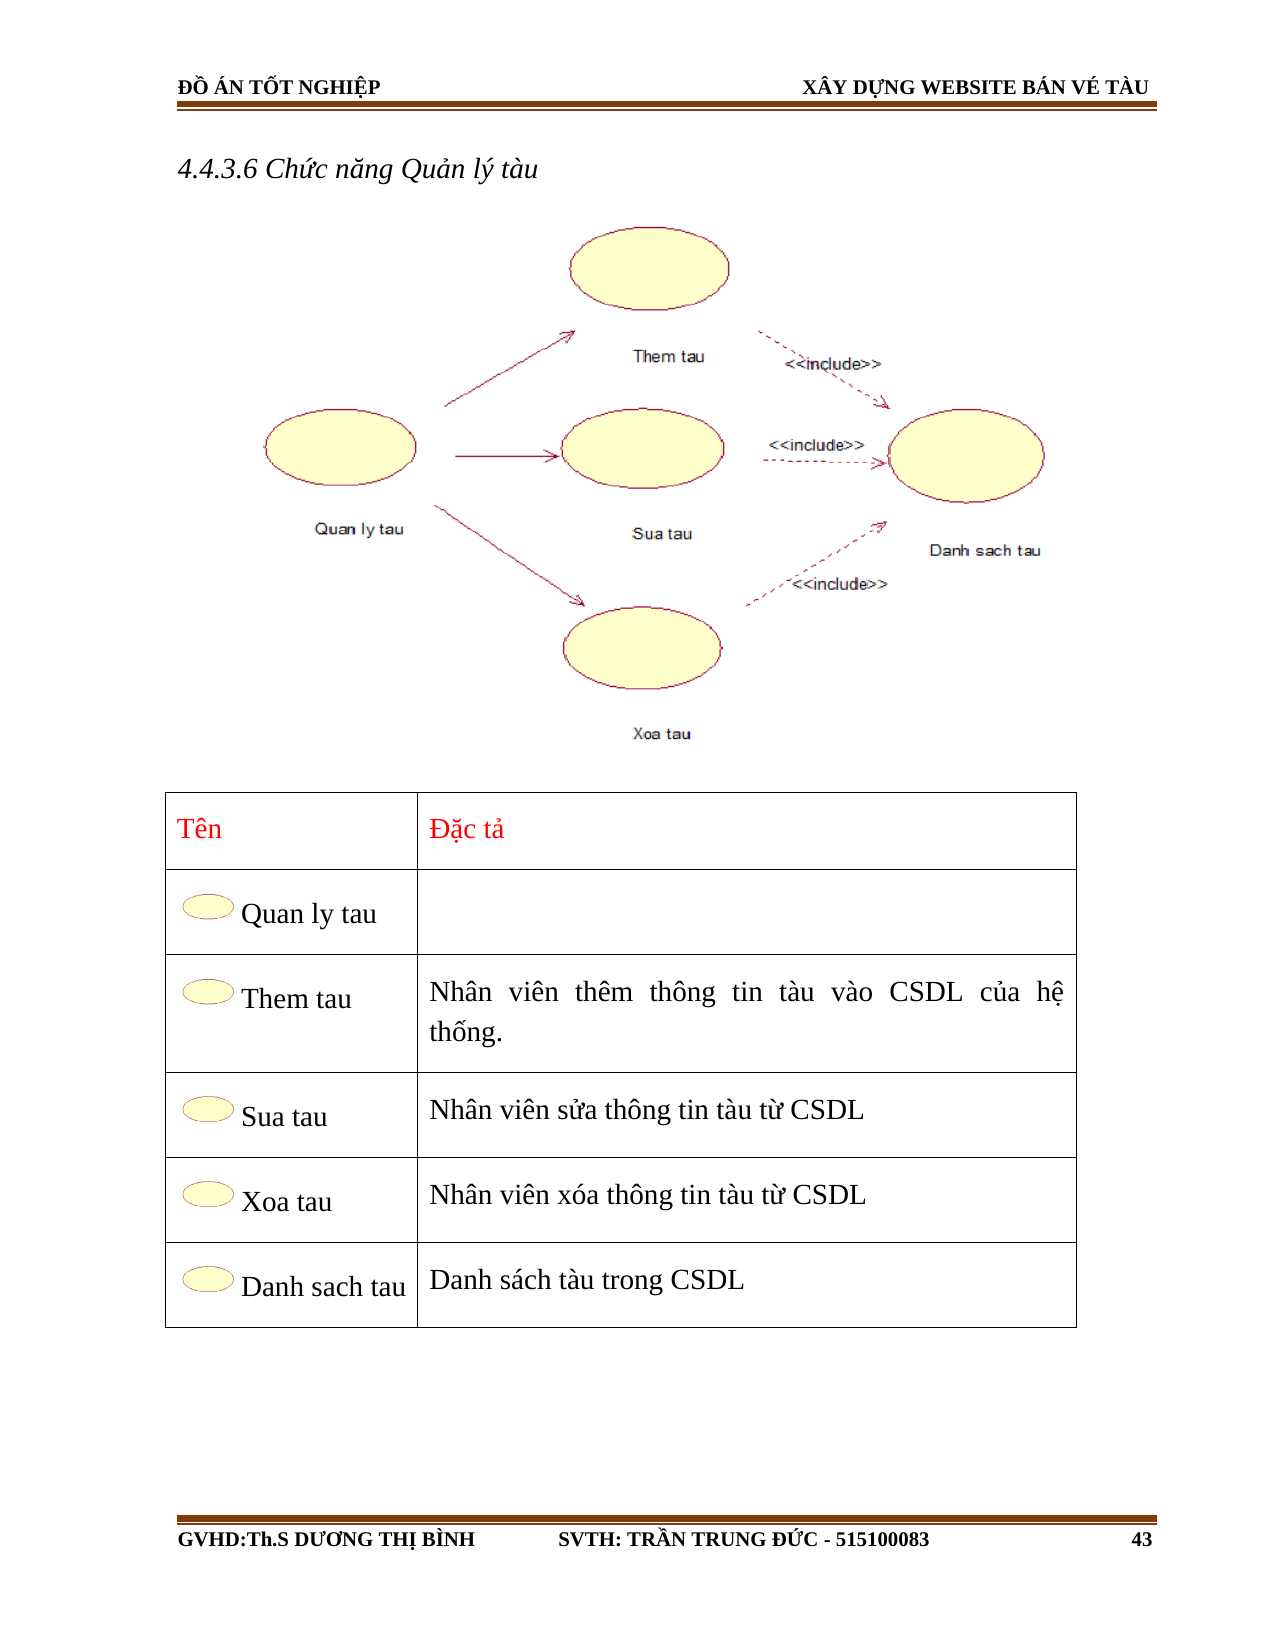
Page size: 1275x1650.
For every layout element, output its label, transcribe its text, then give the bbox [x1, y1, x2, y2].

picture [176, 1261, 241, 1297]
table_cell Them tau [166, 955, 417, 1072]
subtitle 4.4.3.6 Chức năng Quản lý tàu [177, 151, 1157, 184]
picture [176, 889, 241, 924]
table_header Đặc tả [418, 793, 1076, 869]
picture [176, 974, 241, 1009]
table_cell Nhân viên xóa thông tin tàu từ CSDL [418, 1158, 1076, 1242]
table_cell Nhân viên thêm thông tin tàu vào CSDL của hệ thống. [418, 955, 1076, 1072]
picture [176, 1092, 241, 1127]
picture [176, 1176, 241, 1212]
picture [198, 191, 1136, 757]
table_cell Danh sách tàu trong CSDL [418, 1243, 1076, 1327]
table_cell Sua tau [166, 1073, 417, 1157]
table_header Tên [166, 793, 417, 869]
table_cell Danh sach tau [166, 1243, 417, 1327]
table_cell [418, 870, 1076, 954]
table_cell Nhân viên sửa thông tin tàu từ CSDL [418, 1073, 1076, 1157]
table_cell Quan ly tau [166, 870, 417, 954]
table_cell Xoa tau [166, 1158, 417, 1242]
